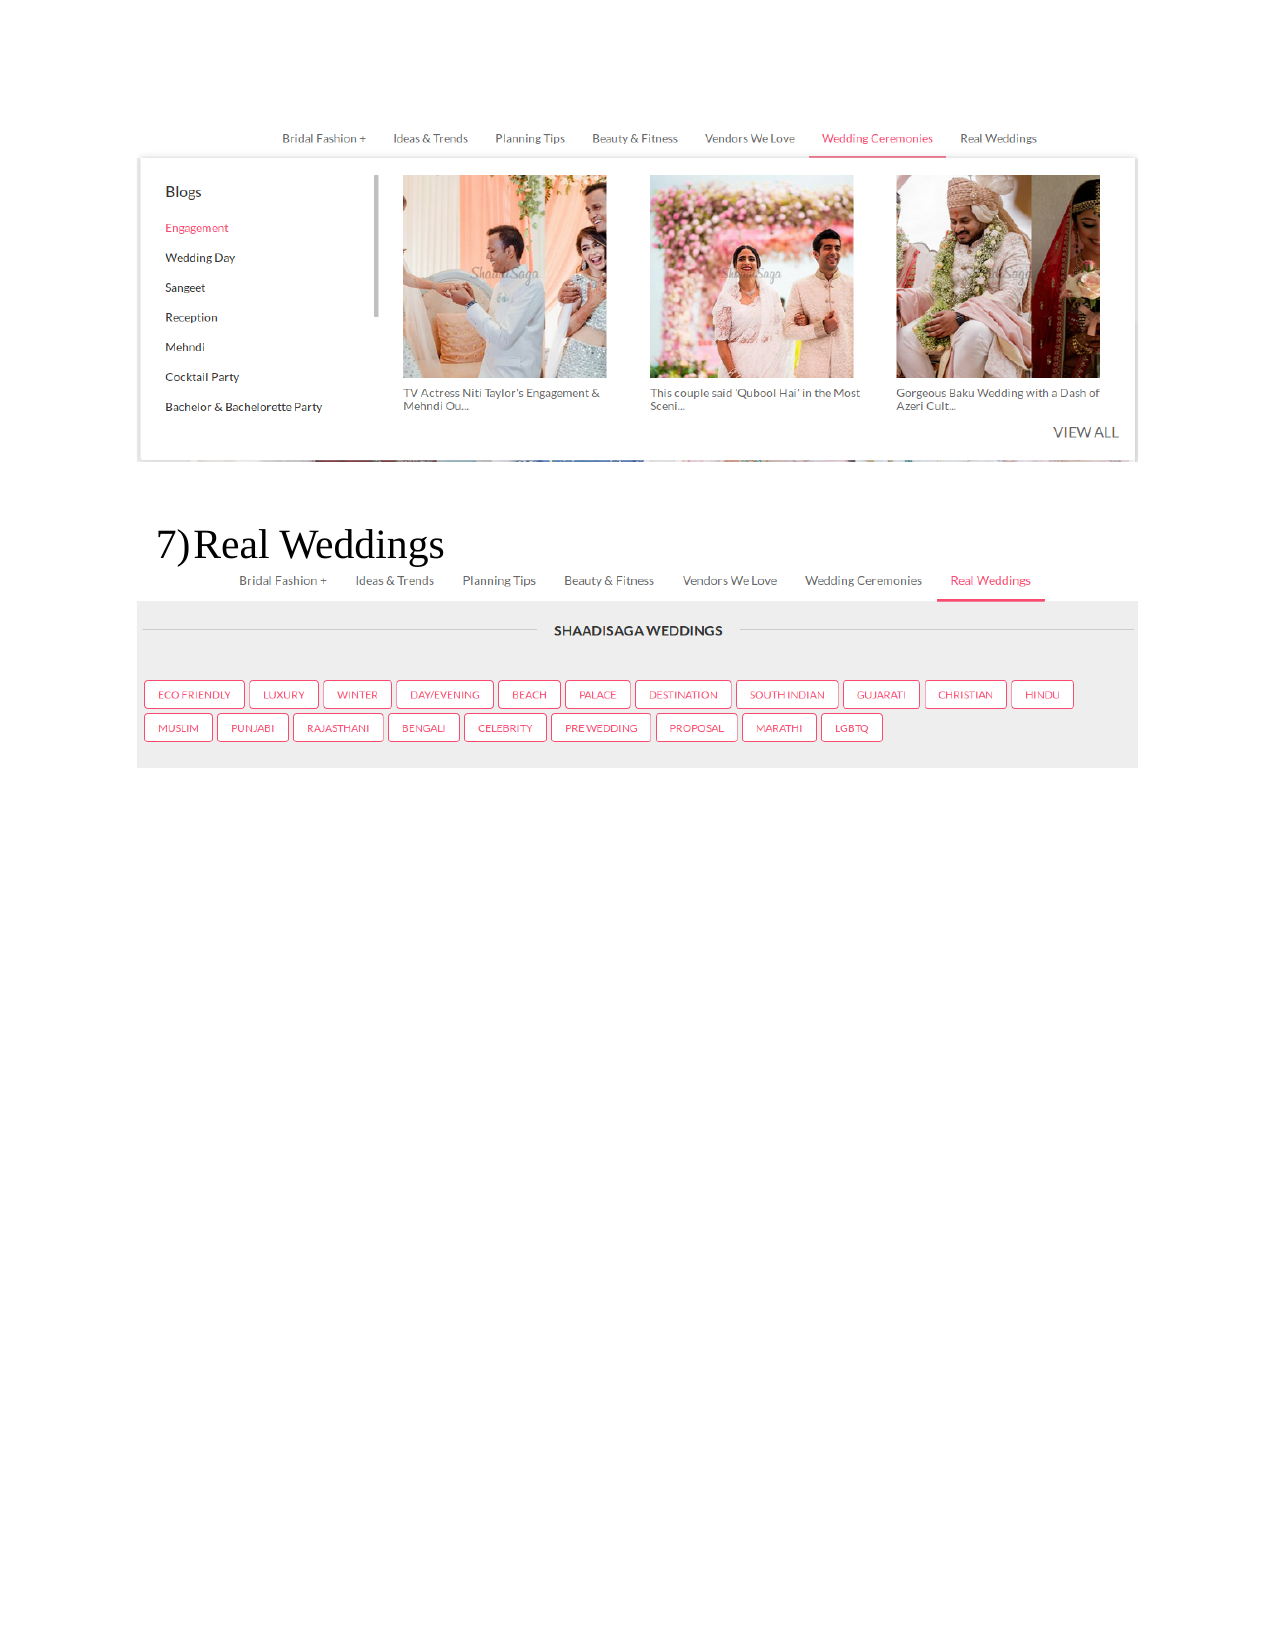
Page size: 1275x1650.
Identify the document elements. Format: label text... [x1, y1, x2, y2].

picture [136, 118, 1139, 462]
list Real Weddings [156, 519, 1157, 567]
picture [136, 567, 1139, 768]
